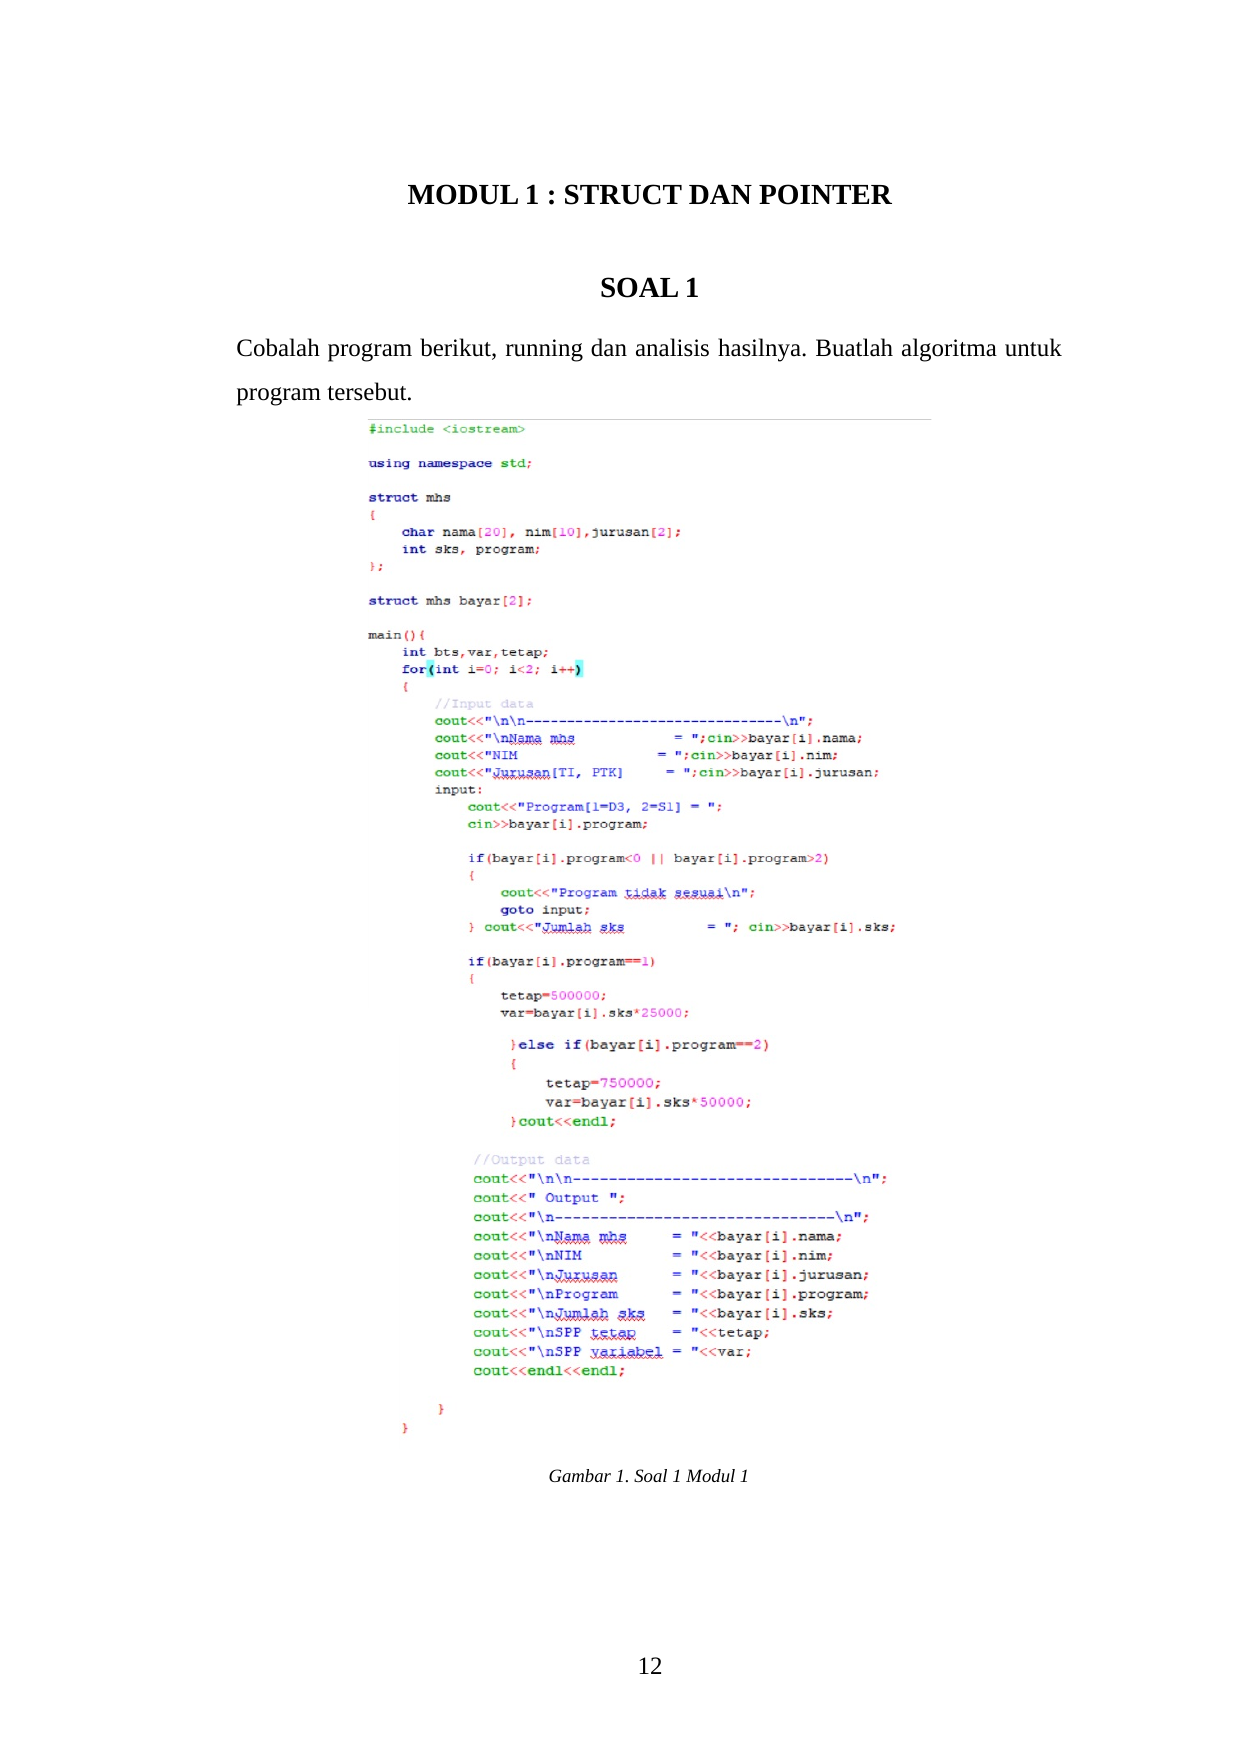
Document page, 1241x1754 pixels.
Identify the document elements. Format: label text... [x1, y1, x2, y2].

subtitle MODUL 1 : STRUCT DAN POINTER [236, 177, 1063, 211]
picture [399, 1035, 900, 1451]
text Cobalah program berikut, running dan analisis hasilnya. Buatlah algoritma untuk program tersebut. [236, 333, 1063, 405]
subtitle SOAL 1 [236, 271, 1063, 304]
picture [367, 419, 932, 1021]
text Gambar 1. Soal 1 Modul 1 [236, 1465, 1063, 1487]
